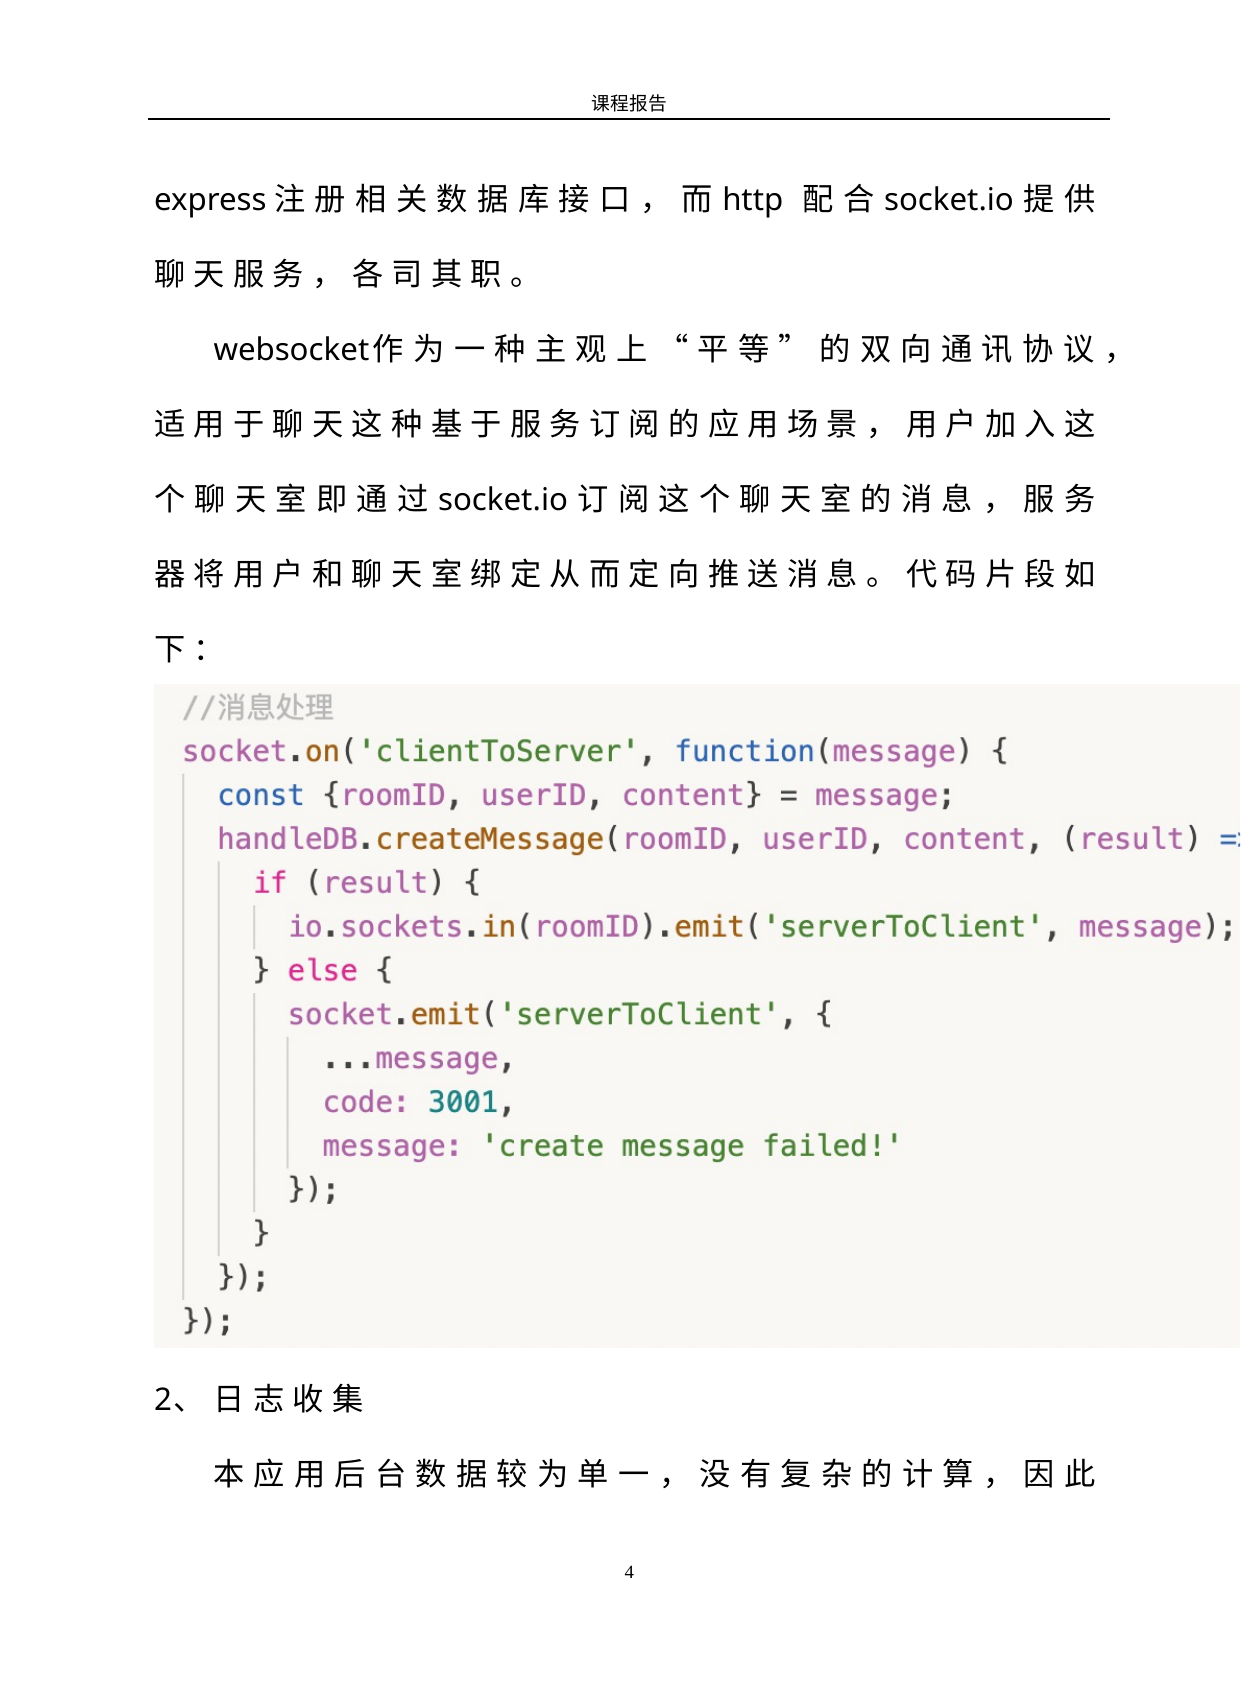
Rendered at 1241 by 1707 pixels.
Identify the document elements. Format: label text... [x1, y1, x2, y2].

picture [147, 609, 1241, 1273]
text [148, 160, 1110, 310]
text 2、日志收集 [148, 1285, 1110, 1360]
text websocket作为一种主观上“平等”的双向通讯协议，适用于聊天这种基于服务订阅的应用场景，用户加入这个聊天室即通过socket.io订阅这个聊天室的消息，服务器将用户和聊天室绑定从而定向推送消息。代码片段如下： [148, 310, 1110, 609]
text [148, 1360, 1110, 1510]
